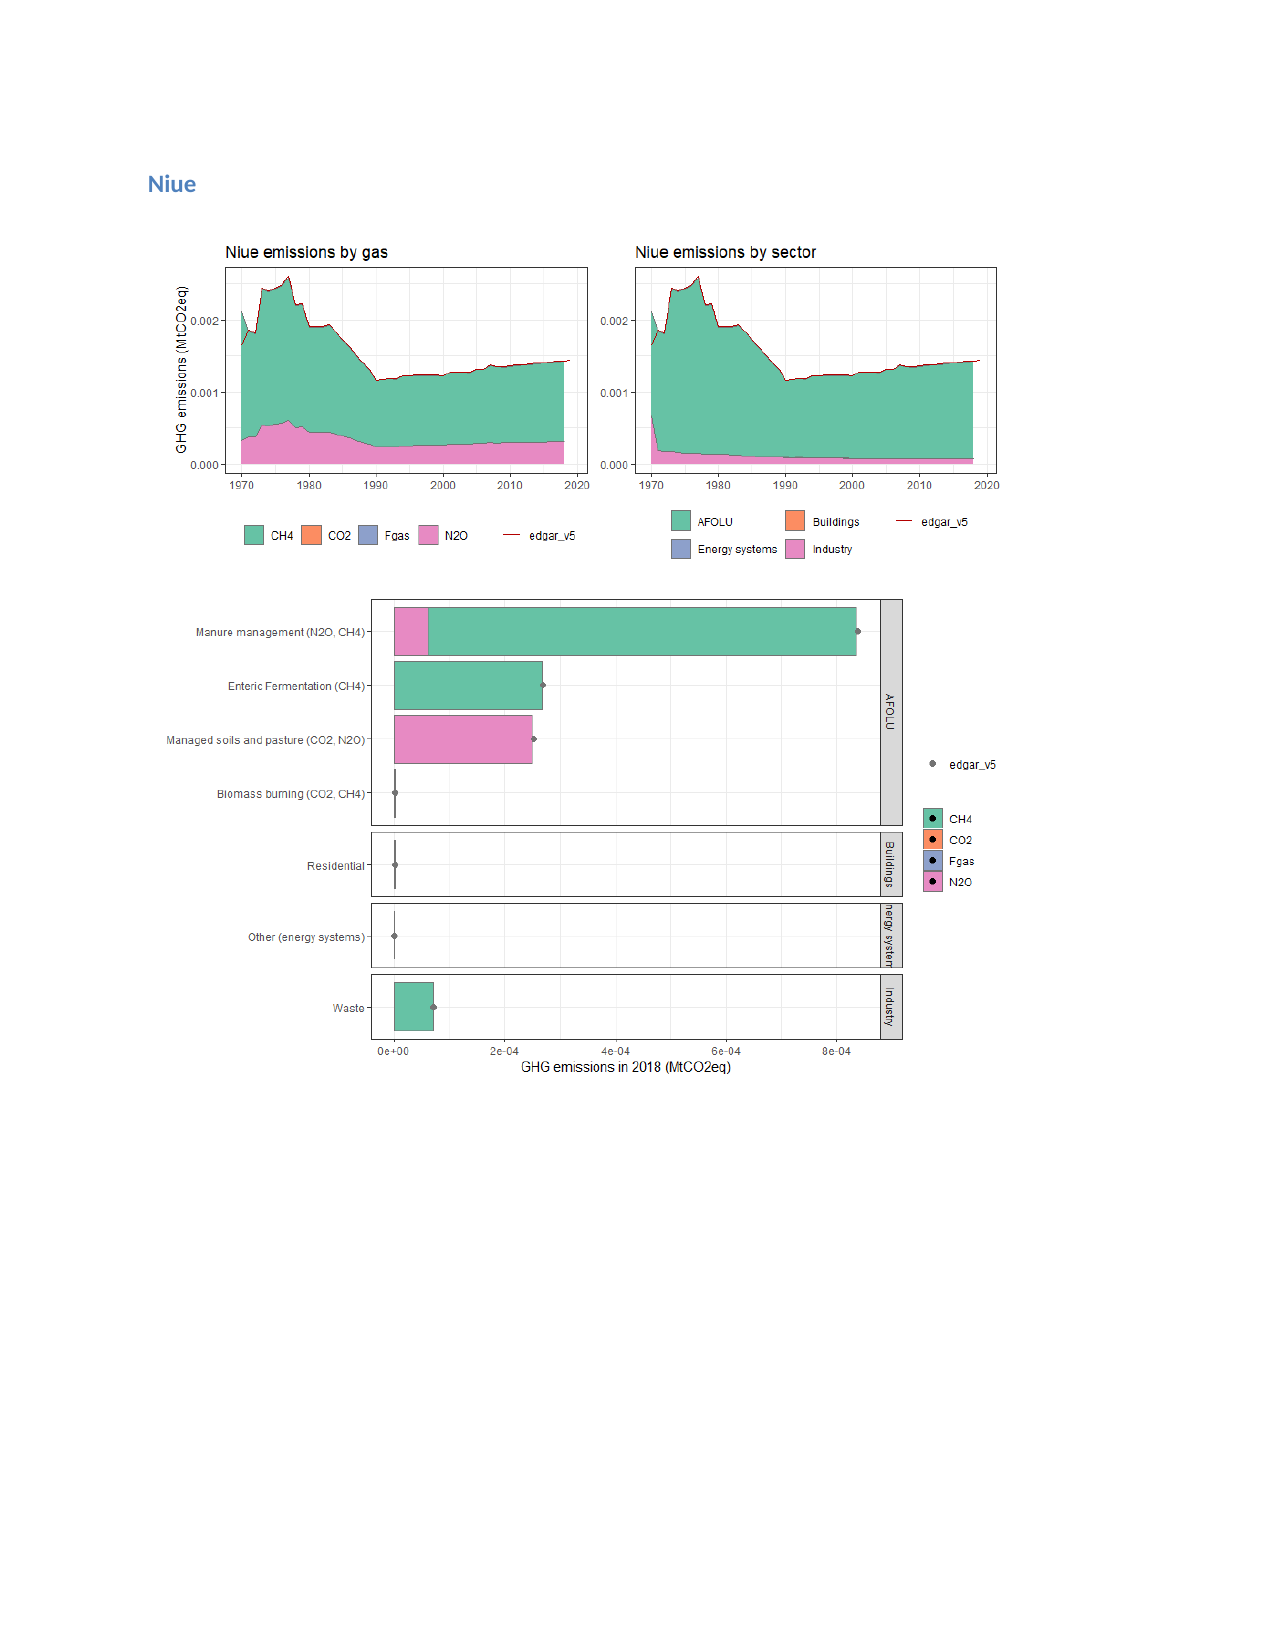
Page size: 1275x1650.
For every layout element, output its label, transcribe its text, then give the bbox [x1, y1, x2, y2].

subtitle Niue [148, 168, 1127, 199]
picture [147, 217, 1023, 1093]
